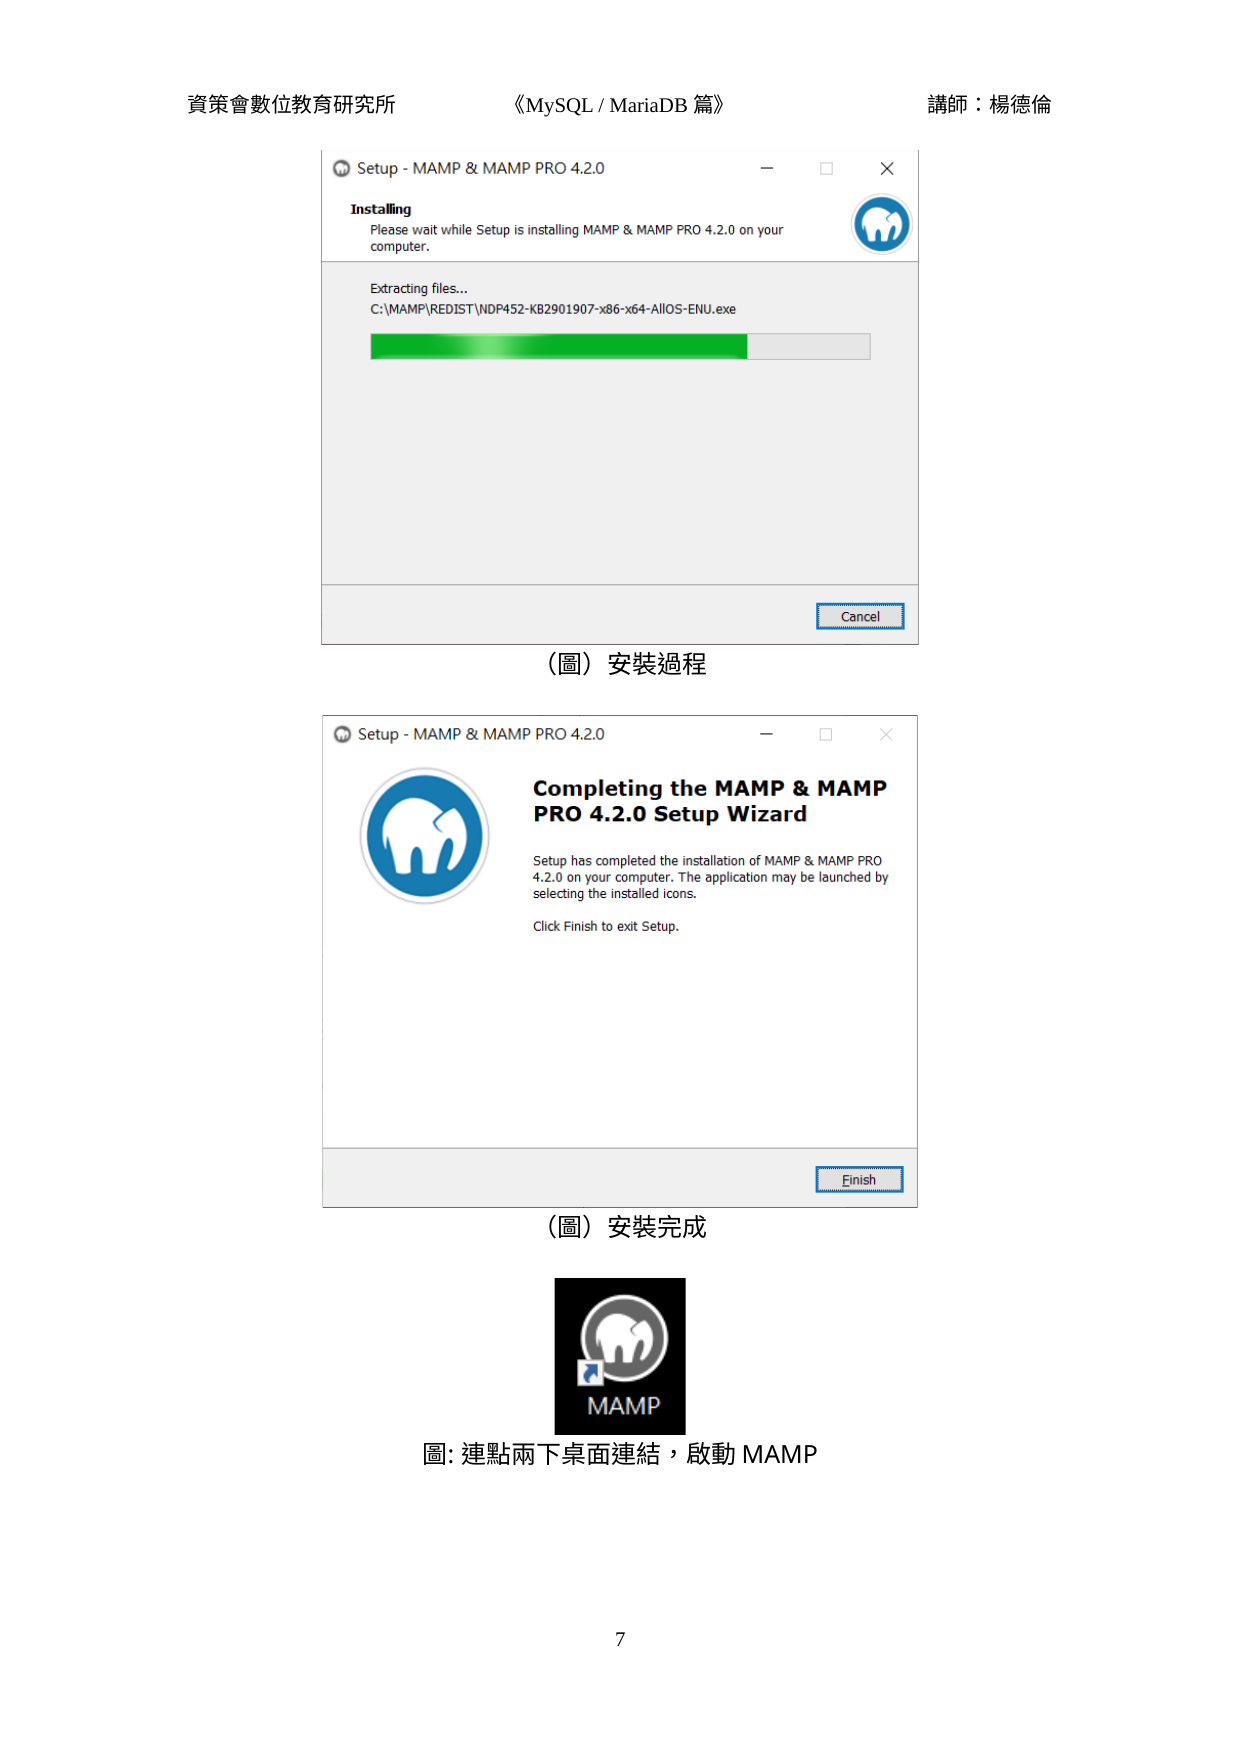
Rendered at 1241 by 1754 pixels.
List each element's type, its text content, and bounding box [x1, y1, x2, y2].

text （圖）安裝過程 [187, 645, 1053, 681]
text （圖）安裝完成 [187, 1208, 1053, 1244]
picture [321, 150, 919, 645]
picture [554, 1278, 686, 1435]
text 圖: 連點兩下桌面連結，啟動 MAMP [187, 1434, 1053, 1471]
picture [322, 715, 918, 1208]
